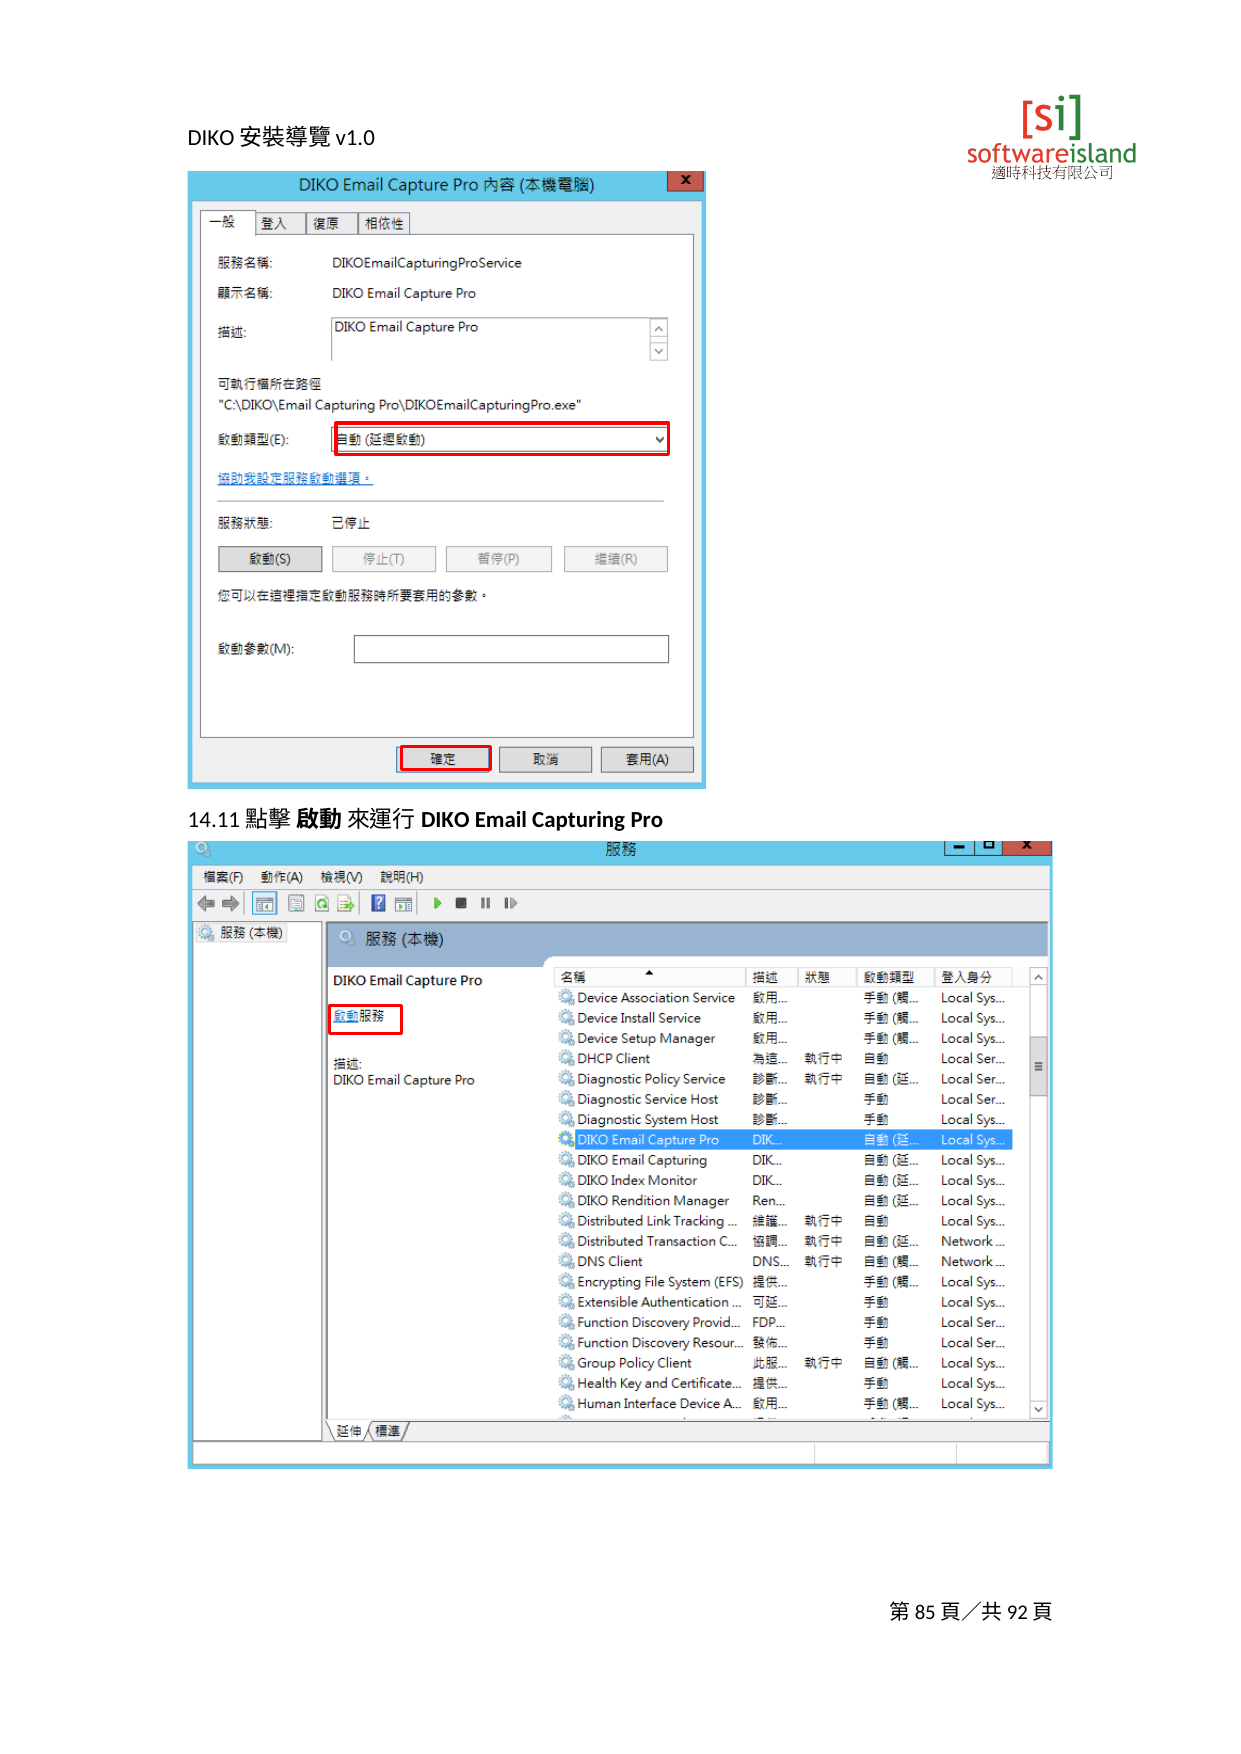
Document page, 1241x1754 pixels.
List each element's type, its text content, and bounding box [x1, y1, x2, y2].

picture [187, 171, 706, 789]
picture [967, 89, 1137, 180]
picture [187, 841, 1053, 1469]
text 14.11 點擊 啟動 來運行 DIKO Email Capturing Pro [187, 799, 1053, 836]
